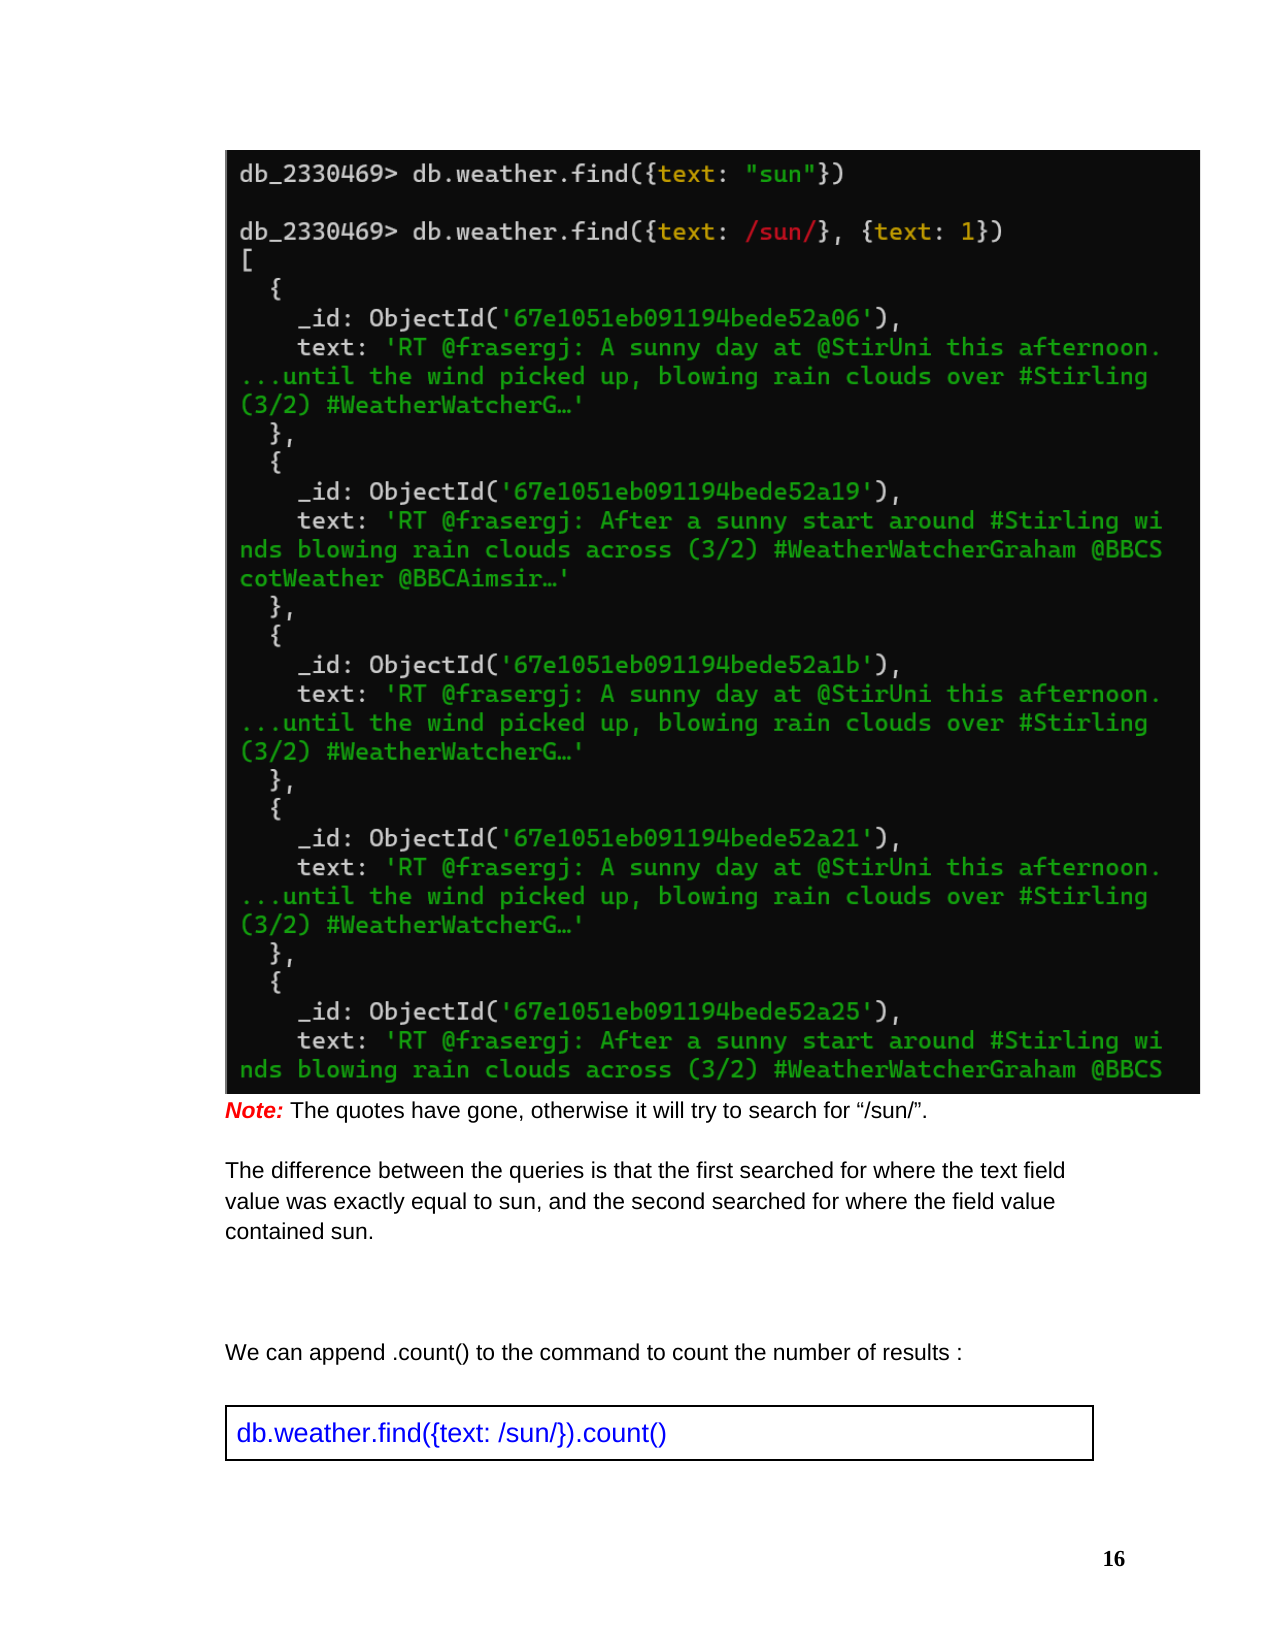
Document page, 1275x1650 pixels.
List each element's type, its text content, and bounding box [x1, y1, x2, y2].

picture [225, 150, 1200, 1094]
table_header db.weather.find({text: /sun/}).count() [227, 1407, 1092, 1459]
text The difference between the queries is that the first searched for where the text field value was exactly equal to sun, and the second searched for where the field value contained sun. [225, 1157, 1125, 1244]
text We can append .count() to the command to count the number of results : [225, 1339, 1125, 1365]
text Note: The quotes have gone, otherwise it will try to search for “/sun/”. [225, 1097, 1125, 1123]
